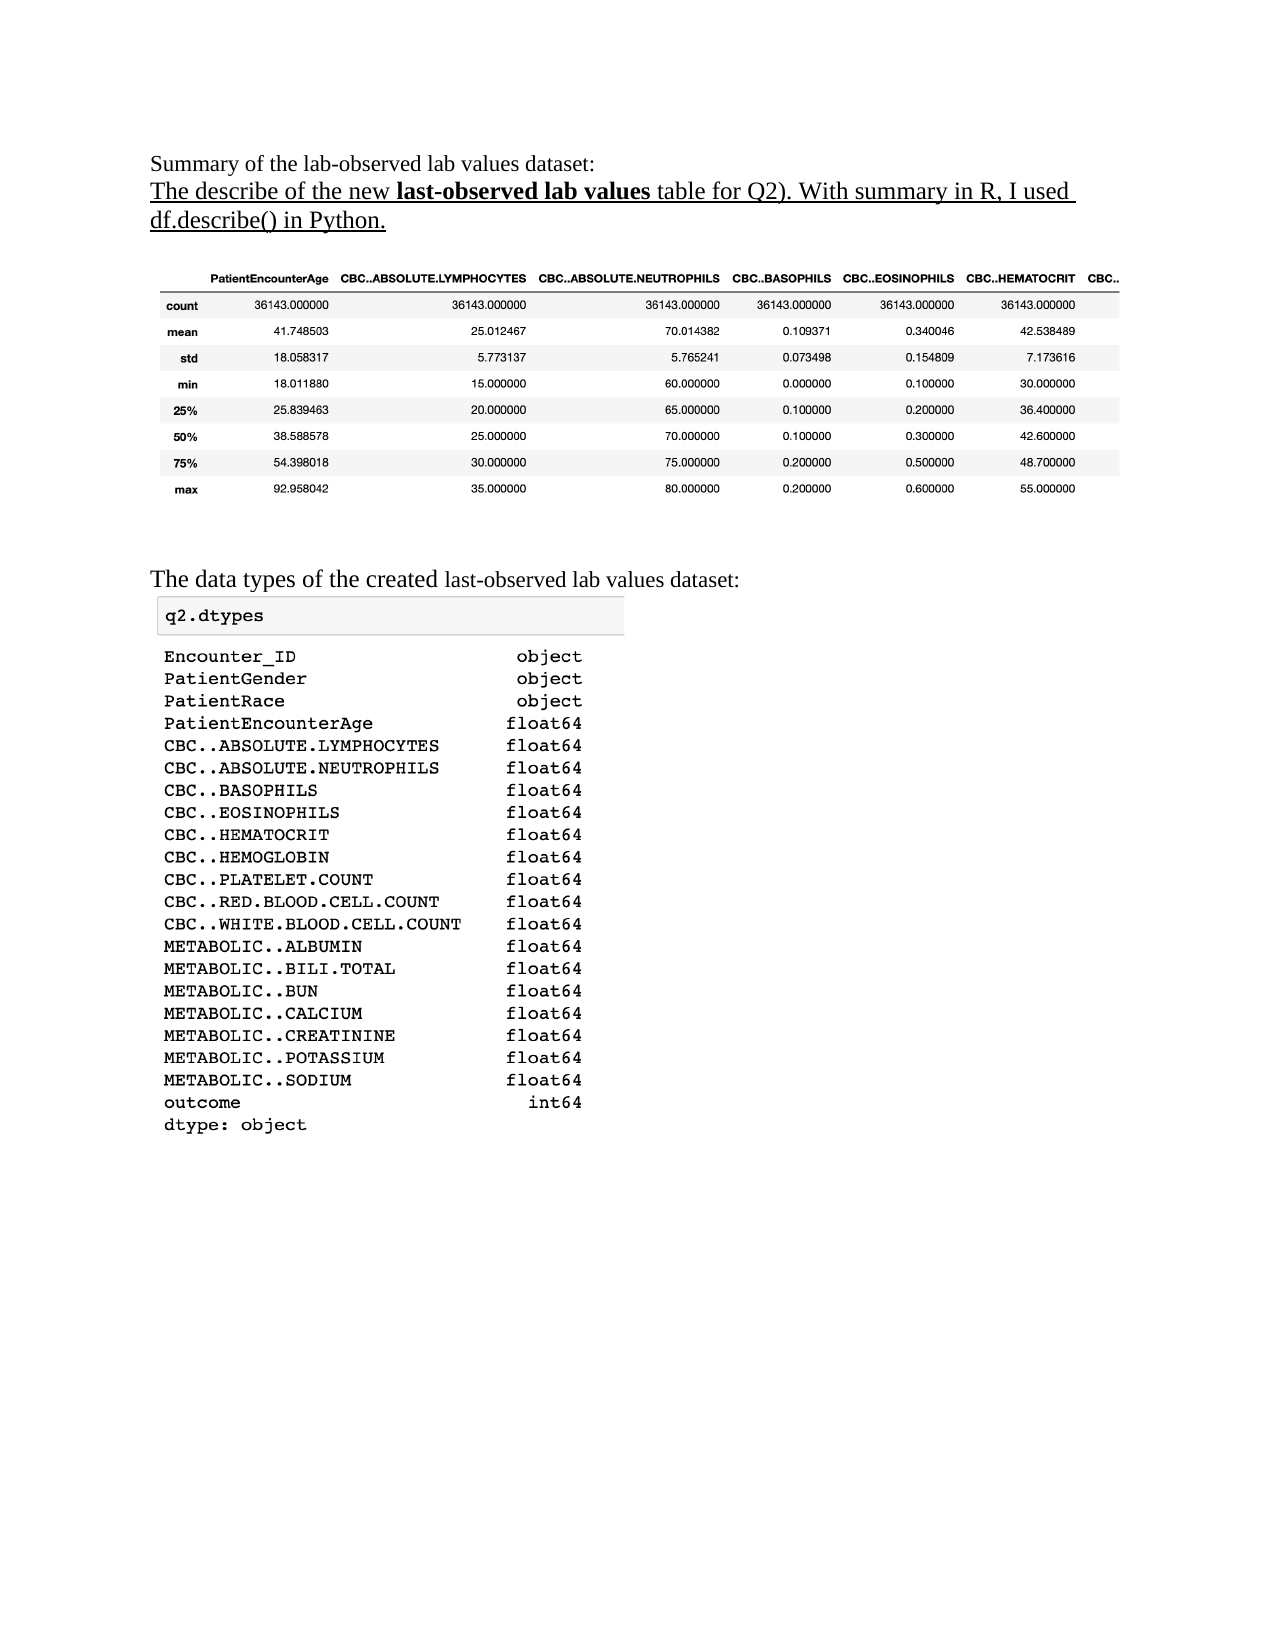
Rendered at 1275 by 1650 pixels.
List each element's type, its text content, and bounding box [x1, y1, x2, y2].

text The data types of the created last-observed lab values dataset: [150, 564, 1125, 593]
picture [150, 592, 625, 1143]
picture [150, 262, 1125, 507]
text Summary of the lab-observed lab values dataset: [150, 150, 1125, 176]
text The describe of the new last-observed lab values table for Q2). With summary in R, I used df.describe() in Python. [150, 176, 1125, 234]
